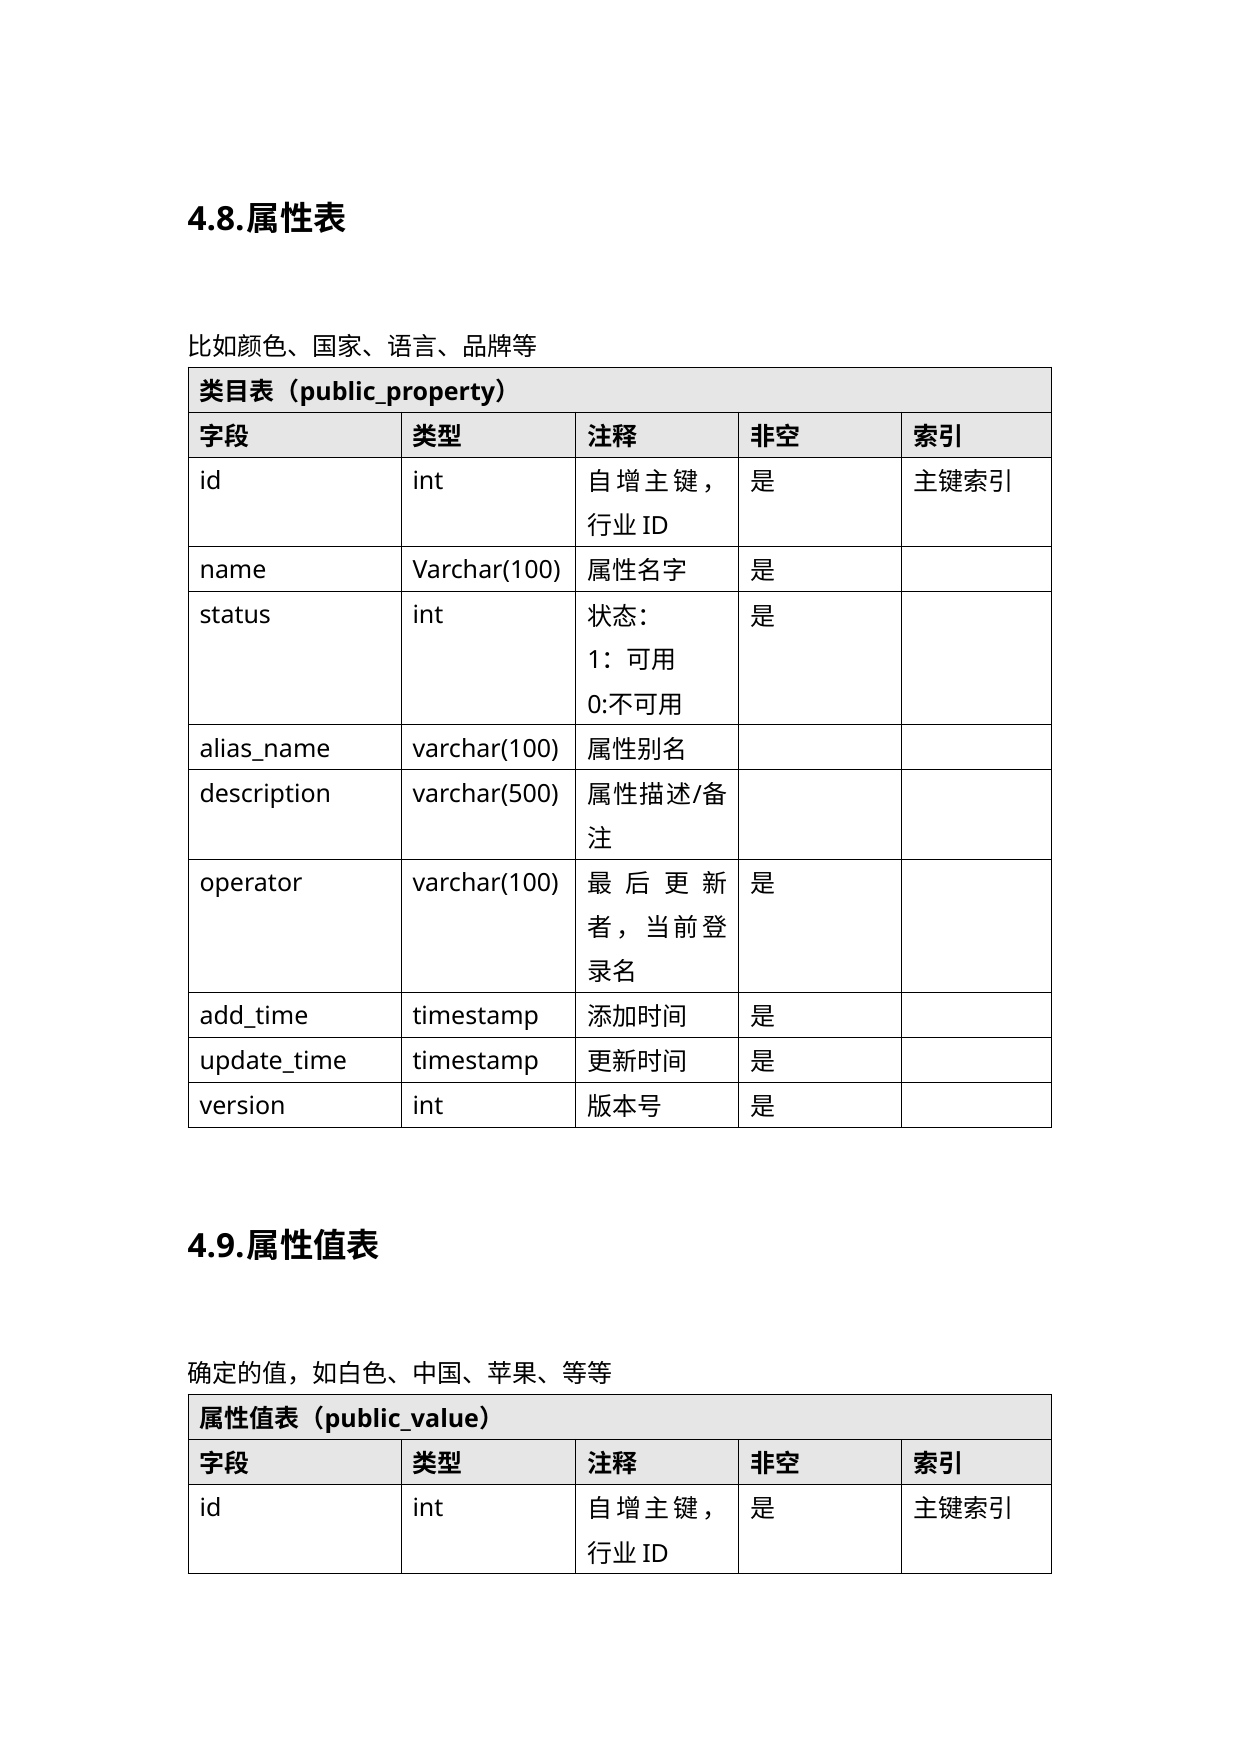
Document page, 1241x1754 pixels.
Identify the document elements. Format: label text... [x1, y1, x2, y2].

table_cell int [402, 1485, 575, 1573]
table_cell 是 [739, 1083, 901, 1127]
table_cell 版本号 [576, 1083, 738, 1127]
table_cell 是 [739, 860, 901, 992]
table_cell [739, 770, 901, 858]
table_cell varchar(100) [402, 725, 575, 769]
table_header 类目表（public_property） [189, 368, 1051, 412]
table_cell [902, 592, 1051, 724]
table_cell 属性描述/备注 [576, 770, 738, 858]
table_cell int [402, 592, 575, 724]
table_cell varchar(500) [402, 770, 575, 858]
table_cell int [402, 1083, 575, 1127]
subtitle 属性值表 [187, 1199, 1053, 1287]
table_cell timestamp [402, 993, 575, 1037]
table_cell [739, 725, 901, 769]
text 确定的值，如白色、中国、苹果、等等 [187, 1350, 1053, 1394]
table_cell Varchar(100) [402, 547, 575, 591]
table_cell id [189, 1485, 401, 1573]
table_cell 添加时间 [576, 993, 738, 1037]
table_cell update_time [189, 1038, 401, 1082]
table_cell alias_name [189, 725, 401, 769]
table_cell [902, 547, 1051, 591]
table_cell [902, 860, 1051, 992]
table_cell id [189, 458, 401, 546]
table_cell 是 [739, 1038, 901, 1082]
table_cell 是 [739, 592, 901, 724]
table_cell name [189, 547, 401, 591]
table_cell [902, 993, 1051, 1037]
table_cell 自增主键，行业ID [576, 458, 738, 546]
table_cell 是 [739, 458, 901, 546]
table_cell 属性别名 [576, 725, 738, 769]
subtitle 属性表 [187, 172, 1053, 260]
table_cell 注释 [576, 413, 738, 457]
table_cell 字段 [189, 1440, 401, 1484]
table_cell operator [189, 860, 401, 992]
table_cell 注释 [576, 1440, 738, 1484]
table_cell [902, 1038, 1051, 1082]
table_cell timestamp [402, 1038, 575, 1082]
table_cell 是 [739, 1485, 901, 1573]
table_header 属性值表（public_value） [189, 1395, 1051, 1439]
table_cell int [402, 458, 575, 546]
table_cell [902, 1083, 1051, 1127]
table_cell 状态： 1：可用 0:不可用 [576, 592, 738, 724]
table_cell add_time [189, 993, 401, 1037]
table_cell 属性名字 [576, 547, 738, 591]
table_cell 索引 [902, 1440, 1051, 1484]
table_cell 是 [739, 993, 901, 1037]
table_cell 类型 [402, 413, 575, 457]
table_cell 非空 [739, 413, 901, 457]
table_cell 主键索引 [902, 1485, 1051, 1573]
table_cell 主键索引 [902, 458, 1051, 546]
table_cell [902, 725, 1051, 769]
table_cell 最后更新者，当前登录名 [576, 860, 738, 992]
table_cell 类型 [402, 1440, 575, 1484]
table_cell [902, 770, 1051, 858]
table_cell 更新时间 [576, 1038, 738, 1082]
table_cell 索引 [902, 413, 1051, 457]
text 比如颜色、国家、语言、品牌等 [187, 322, 1053, 367]
table_cell 是 [739, 547, 901, 591]
table_cell varchar(100) [402, 860, 575, 992]
table_cell 字段 [189, 413, 401, 457]
table_cell status [189, 592, 401, 724]
table_cell description [189, 770, 401, 858]
table_cell 非空 [739, 1440, 901, 1484]
table_cell 自增主键，行业ID [576, 1485, 738, 1573]
table_cell version [189, 1083, 401, 1127]
